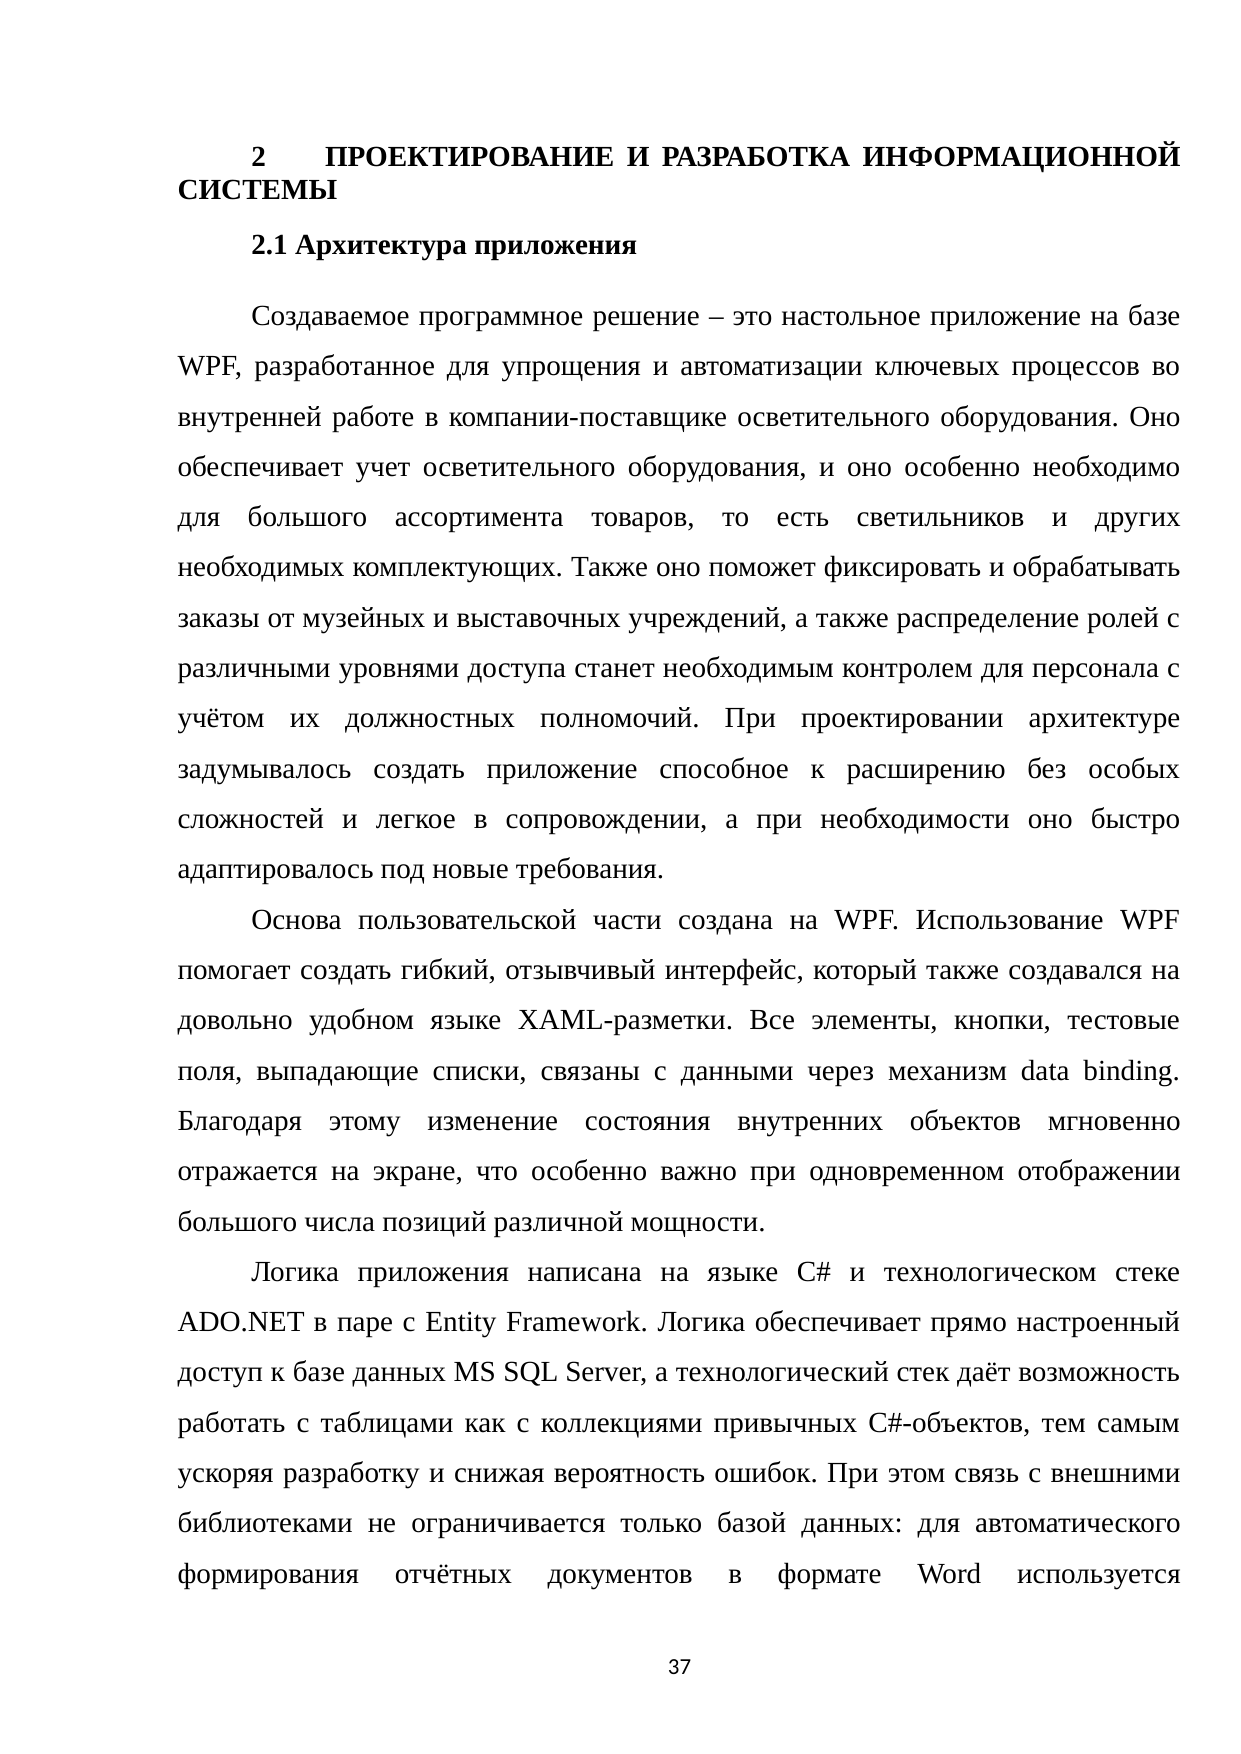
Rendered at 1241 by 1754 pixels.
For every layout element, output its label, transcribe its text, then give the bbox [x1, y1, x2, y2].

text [177, 1254, 1181, 1589]
list 2.1 Архитектура приложения [177, 227, 1181, 260]
text Основа пользовательской части создана на WPF. Использование WPF помогает создать гибкий, отзывчивый интерфейс, который также создавался на довольно удобном языке XAML-разметки. Все элементы, кнопки, тестовые поля, выпадающие списки, связаны с данными через механизм data binding. Благодаря этому изменение состояния внутренних объектов мгновенно отражается на экране, что особенно важно при одновременном отображении большого числа позиций различной мощности. [177, 902, 1181, 1237]
list ПРОЕКТИРОВАНИЕ И РАЗРАБОТКА ИНФОРМАЦИОННОЙ СИСТЕМЫ [177, 139, 1181, 206]
text Создаваемое программное решение – это настольное приложение на базе WPF, разработанное для упрощения и автоматизации ключевых процессов во внутренней работе в компании-поставщике осветительного оборудования. Оно обеспечивает учет осветительного оборудования, и оно особенно необходимо для большого ассортимента товаров, то есть светильников и других необходимых комплектующих. Также оно поможет фиксировать и обрабатывать заказы от музейных и выставочных учреждений, а также распределение ролей с различными уровнями доступа станет необходимым контролем для персонала с учётом их должностных полномочий. При проектировании архитектуре задумывалось создать приложение способное к расширению без особых сложностей и легкое в сопровождении, а при необходимости оно быстро адаптировалось под новые требования. [177, 298, 1181, 885]
